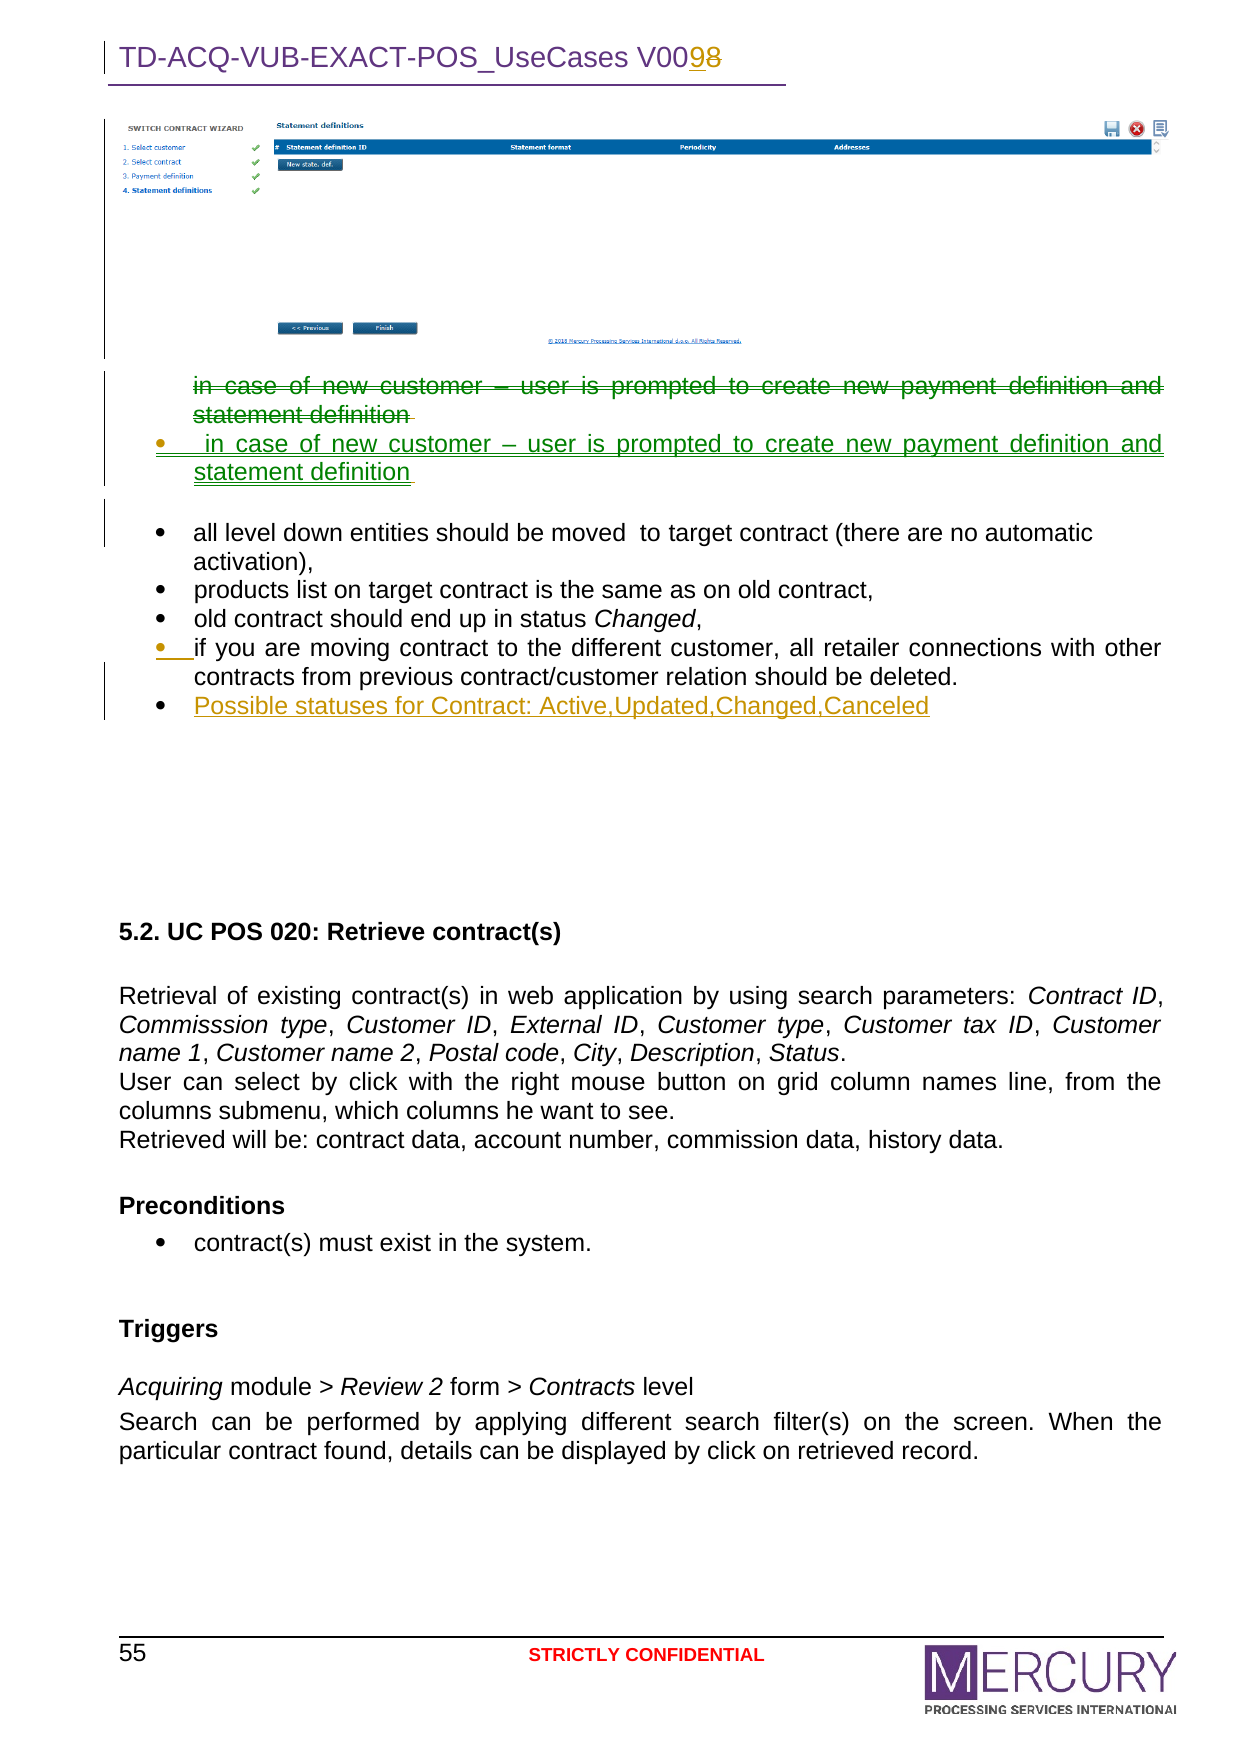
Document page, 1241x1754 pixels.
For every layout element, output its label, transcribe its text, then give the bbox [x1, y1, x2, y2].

text Search can be performed by applying different search filter(s) on the screen. When the particular contract found, details can be displayed by click on retrieved record. [118, 1407, 1164, 1464]
list activation), [193, 547, 1164, 575]
list products list on target contract is the same as on old contract, [156, 575, 1164, 604]
list all level down entities should be moved to target contract (there are no automatic [156, 518, 1164, 547]
text User can select by click with the right mouse button on grid column names line, from the columns submenu, which columns he want to see. [118, 1067, 1164, 1124]
list contract(s) must exist in the system. [156, 1228, 1164, 1257]
list old contract should end up in status Changed, [156, 604, 1164, 633]
text Triggers [118, 1314, 1164, 1343]
picture [118, 118, 1169, 359]
text Retrieved will be: contract data, account number, commission data, history data. [118, 1124, 1164, 1153]
text Acquiring module > Review 2 form > Contracts level [118, 1372, 1164, 1401]
list if you are moving contract to the different customer, all retailer connections with other contracts from previous contract/customer relation should be deleted. [156, 633, 1164, 691]
text Retrieval of existing contract(s) in web application by using search parameters: Contract ID, Commisssion type, Customer ID, External ID, Customer type, Customer tax ID, Customer name 1, Customer name 2, Postal code, City, Description, Status. [118, 981, 1164, 1067]
subtitle 5.2. UC POS 020: Retrieve contract(s) [118, 917, 1164, 946]
text Preconditions [118, 1191, 1164, 1219]
picture [923, 1644, 1181, 1716]
